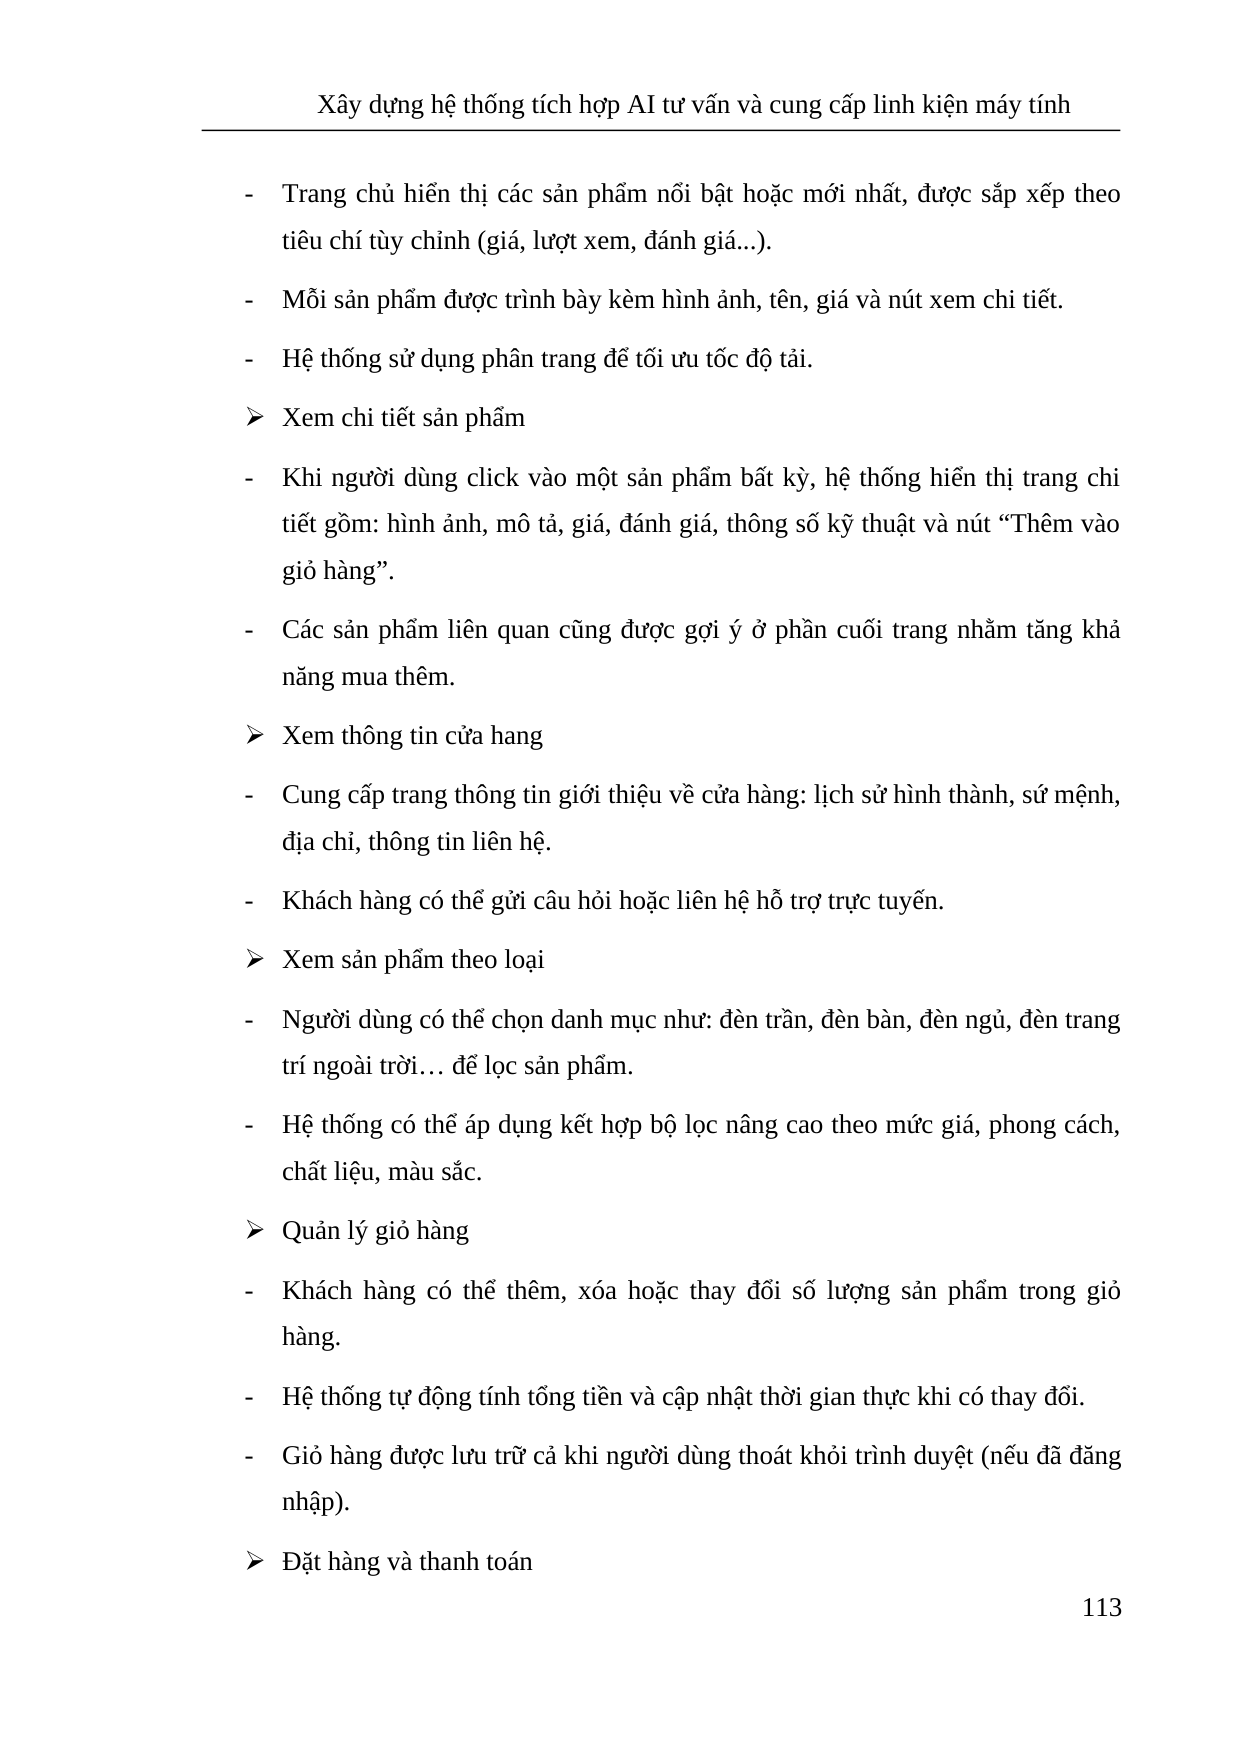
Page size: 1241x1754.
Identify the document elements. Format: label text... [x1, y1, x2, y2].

list Hệ thống tự động tính tổng tiền và cập nhật thời gian thực khi có thay đổi. [244, 1380, 1122, 1411]
list Khách hàng có thể thêm, xóa hoặc thay đổi số lượng sản phẩm trong giỏ hàng. [244, 1274, 1122, 1352]
list Người dùng có thể chọn danh mục như: đèn trần, đèn bàn, đèn ngủ, đèn trang trí ngoài trời… để lọc sản phẩm. [244, 1003, 1122, 1081]
list Xem thông tin cửa hang [244, 719, 1122, 750]
list Các sản phẩm liên quan cũng được gợi ý ở phần cuối trang nhằm tăng khả năng mua thêm. [244, 613, 1122, 691]
list Quản lý giỏ hàng [244, 1214, 1122, 1246]
list Trang chủ hiển thị các sản phẩm nổi bật hoặc mới nhất, được sắp xếp theo tiêu chí tùy chỉnh (giá, lượt xem, đánh giá...). [244, 177, 1122, 255]
list Khách hàng có thể gửi câu hỏi hoặc liên hệ hỗ trợ trực tuyến. [244, 884, 1122, 915]
list Đặt hàng và thanh toán [244, 1545, 1122, 1576]
list Hệ thống có thể áp dụng kết hợp bộ lọc nâng cao theo mức giá, phong cách, chất liệu, màu sắc. [244, 1109, 1122, 1186]
list Giỏ hàng được lưu trữ cả khi người dùng thoát khỏi trình duyệt (nếu đã đăng nhập). [244, 1439, 1122, 1517]
list Xem chi tiết sản phẩm [244, 401, 1122, 433]
list Xem sản phẩm theo loại [244, 943, 1122, 975]
list Mỗi sản phẩm được trình bày kèm hình ảnh, tên, giá và nút xem chi tiết. [244, 283, 1122, 314]
list Hệ thống sử dụng phân trang để tối ưu tốc độ tải. [244, 342, 1122, 373]
list Cung cấp trang thông tin giới thiệu về cửa hàng: lịch sử hình thành, sứ mệnh, địa chỉ, thông tin liên hệ. [244, 778, 1122, 856]
list Khi người dùng click vào một sản phẩm bất kỳ, hệ thống hiển thị trang chi tiết gồm: hình ảnh, mô tả, giá, đánh giá, thông số kỹ thuật và nút “Thêm vào giỏ hàng”. [244, 461, 1122, 585]
